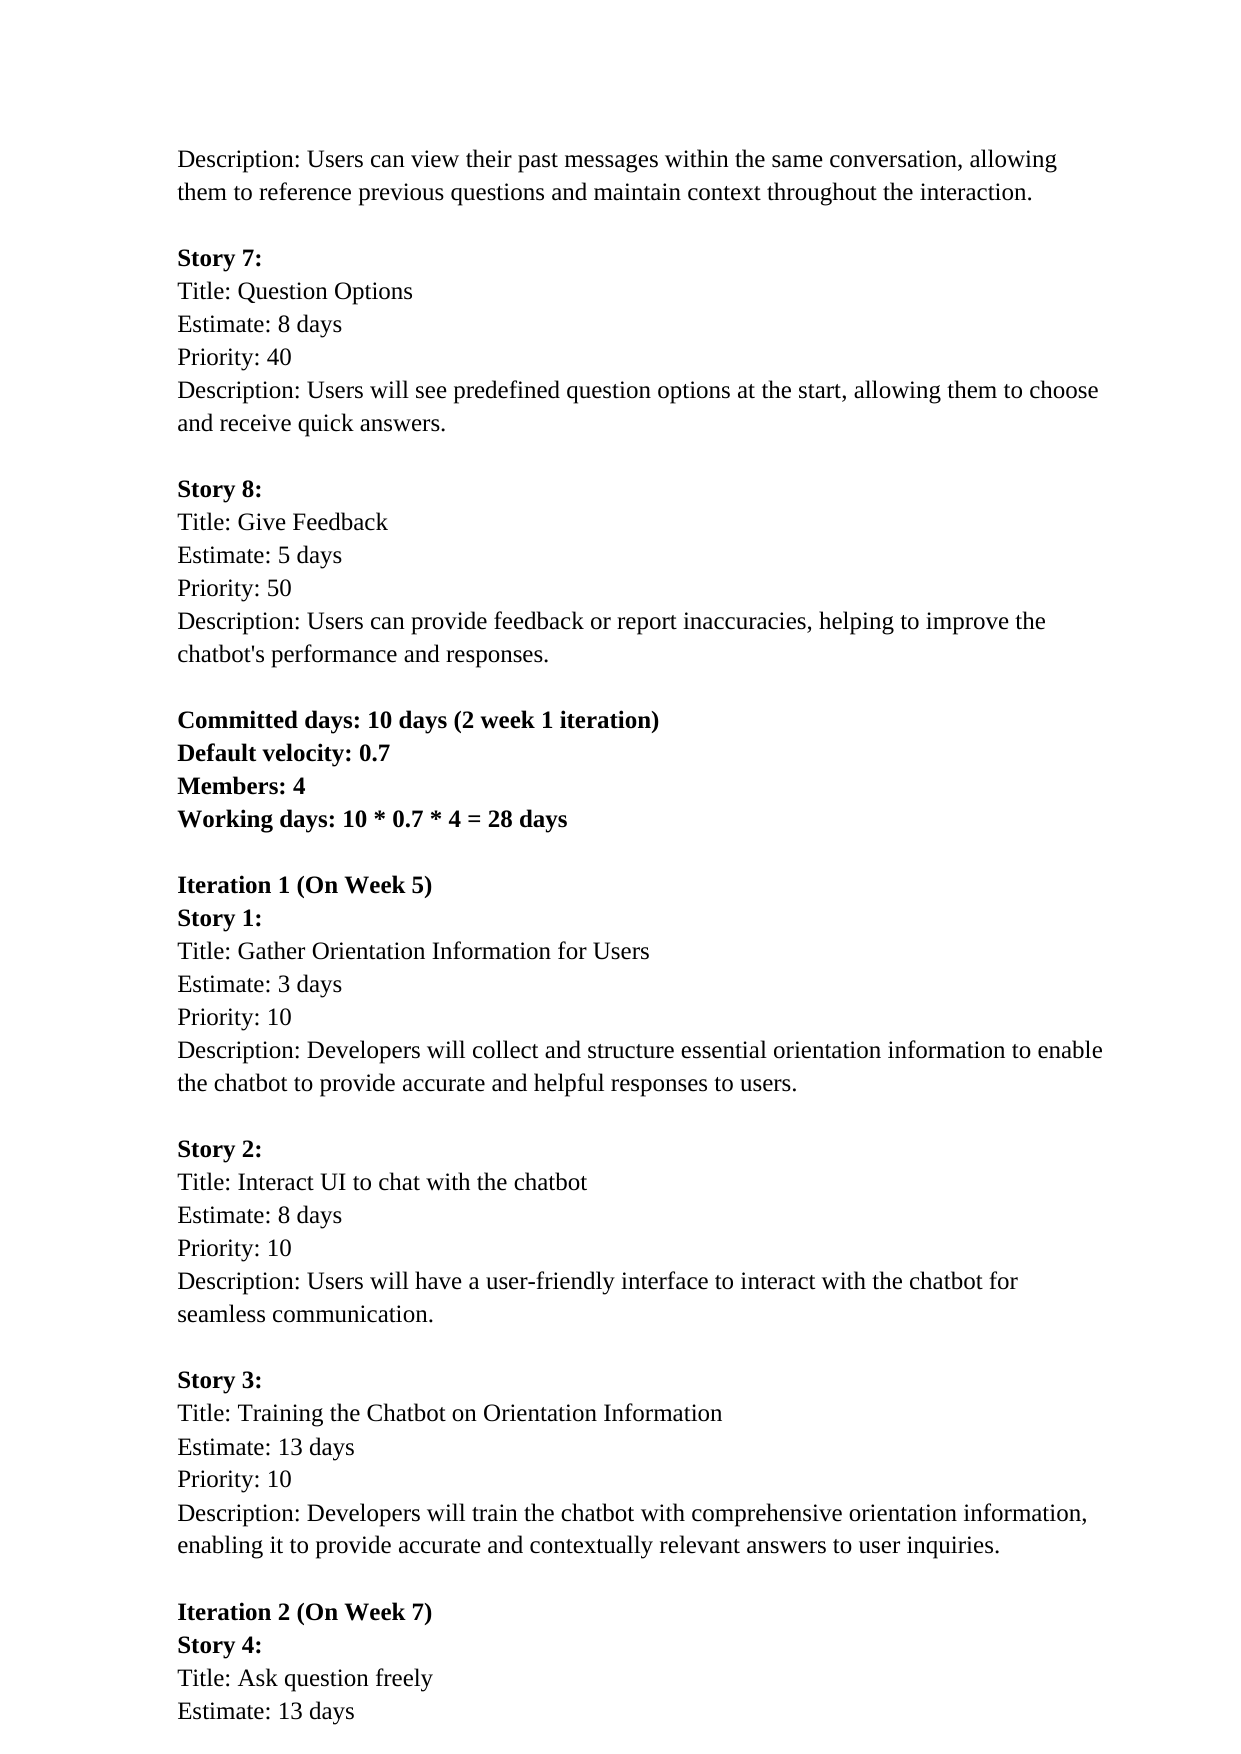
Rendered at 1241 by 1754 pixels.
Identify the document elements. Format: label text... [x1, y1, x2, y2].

text Title: Ask question freely [177, 1663, 1104, 1691]
text Estimate: 13 days [177, 1696, 1104, 1724]
text Priority: 40 [177, 342, 1104, 371]
text Estimate: 8 days [177, 309, 1104, 338]
text Description: Developers will collect and structure essential orientation information to enable the chatbot to provide accurate and helpful responses to users. [177, 1035, 1104, 1097]
text Priority: 10 [177, 1233, 1104, 1262]
text Story 2: [177, 1134, 1104, 1163]
text Estimate: 5 days [177, 540, 1104, 569]
text Members: 4 [177, 771, 1104, 800]
text Default velocity: 0.7 [177, 738, 1104, 767]
text Story 7: [177, 243, 1104, 272]
text Iteration 1 (On Week 5) [177, 870, 1104, 899]
text Working days: 10 * 0.7 * 4 = 28 days [177, 804, 1104, 833]
text Committed days: 10 days (2 week 1 iteration) [177, 705, 1104, 734]
text Description: Users will see predefined question options at the start, allowing them to choose and receive quick answers. [177, 375, 1104, 437]
text Priority: 10 Description: Developers will train the chatbot with comprehensive orientation information, enabling it to provide accurate and contextually relevant answers to user inquiries. [177, 1464, 1104, 1559]
text Priority: 50 [177, 573, 1104, 602]
text Title: Question Options [177, 276, 1104, 304]
text Estimate: 3 days [177, 969, 1104, 998]
text Title: Gather Orientation Information for Users [177, 936, 1104, 965]
text Estimate: 8 days [177, 1200, 1104, 1229]
text Description: Users can view their past messages within the same conversation, allowing them to reference previous questions and maintain context throughout the interaction. [177, 144, 1104, 206]
text Priority: 10 [177, 1002, 1104, 1031]
text Estimate: 13 days [177, 1432, 1104, 1460]
text Title: Training the Chatbot on Orientation Information [177, 1398, 1104, 1427]
text Iteration 2 (On Week 7) [177, 1597, 1104, 1625]
text Title: Interact UI to chat with the chatbot [177, 1167, 1104, 1196]
text Story 3: [177, 1366, 1104, 1394]
text Description: Users can provide feedback or report inaccuracies, helping to improve the chatbot's performance and responses. [177, 606, 1104, 668]
text Title: Give Feedback [177, 507, 1104, 536]
text Description: Users will have a user-friendly interface to interact with the chatbot for seamless communication. [177, 1266, 1104, 1328]
text Story 8: [177, 474, 1104, 503]
text Story 1: [177, 903, 1104, 932]
text Story 4: [177, 1630, 1104, 1658]
